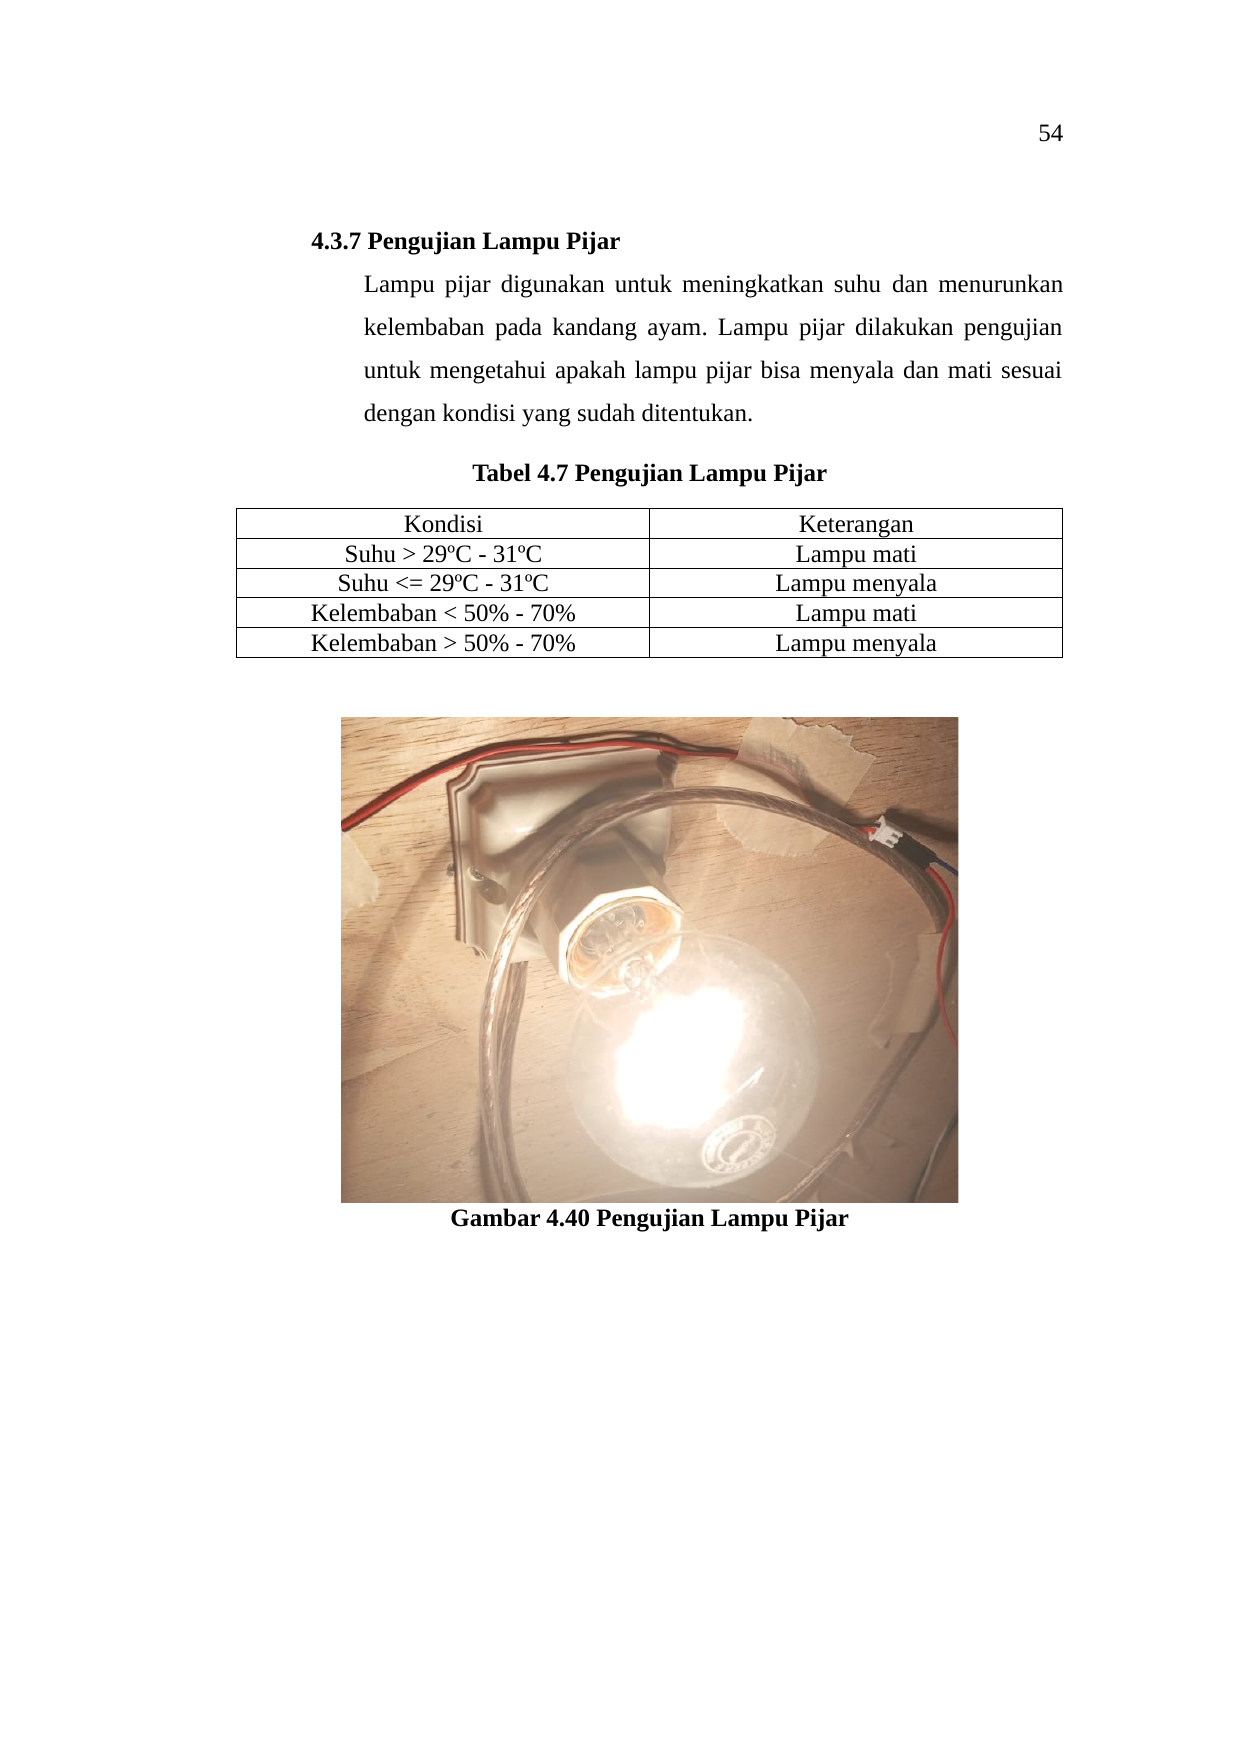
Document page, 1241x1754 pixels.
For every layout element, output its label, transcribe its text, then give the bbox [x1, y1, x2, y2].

table_cell Lampu menyala [650, 569, 1062, 597]
table_cell Kelembaban < 50% - 70% [237, 598, 649, 627]
table_cell Lampu menyala [650, 628, 1062, 657]
text Lampu pijar digunakan untuk meningkatkan suhu dan menurunkan kelembaban pada kandang ayam. Lampu pijar dilakukan pengujian untuk mengetahui apakah lampu pijar bisa menyala dan mati sesuai dengan kondisi yang sudah ditentukan. [364, 269, 1063, 427]
table_header Kondisi [237, 509, 649, 538]
text Tabel 4.7 Pengujian Lampu Pijar [236, 458, 1063, 487]
table_cell Kelembaban > 50% - 70% [237, 628, 649, 657]
table_cell Lampu mati [650, 598, 1062, 627]
table_header Keterangan [650, 509, 1062, 538]
picture [341, 717, 959, 1203]
table_cell Suhu > 29ºC - 31ºC [237, 539, 649, 567]
table_cell Suhu <= 29ºC - 31ºC [237, 569, 649, 597]
subtitle Pengujian Lampu Pijar [311, 226, 1063, 255]
table_cell Lampu mati [650, 539, 1062, 567]
